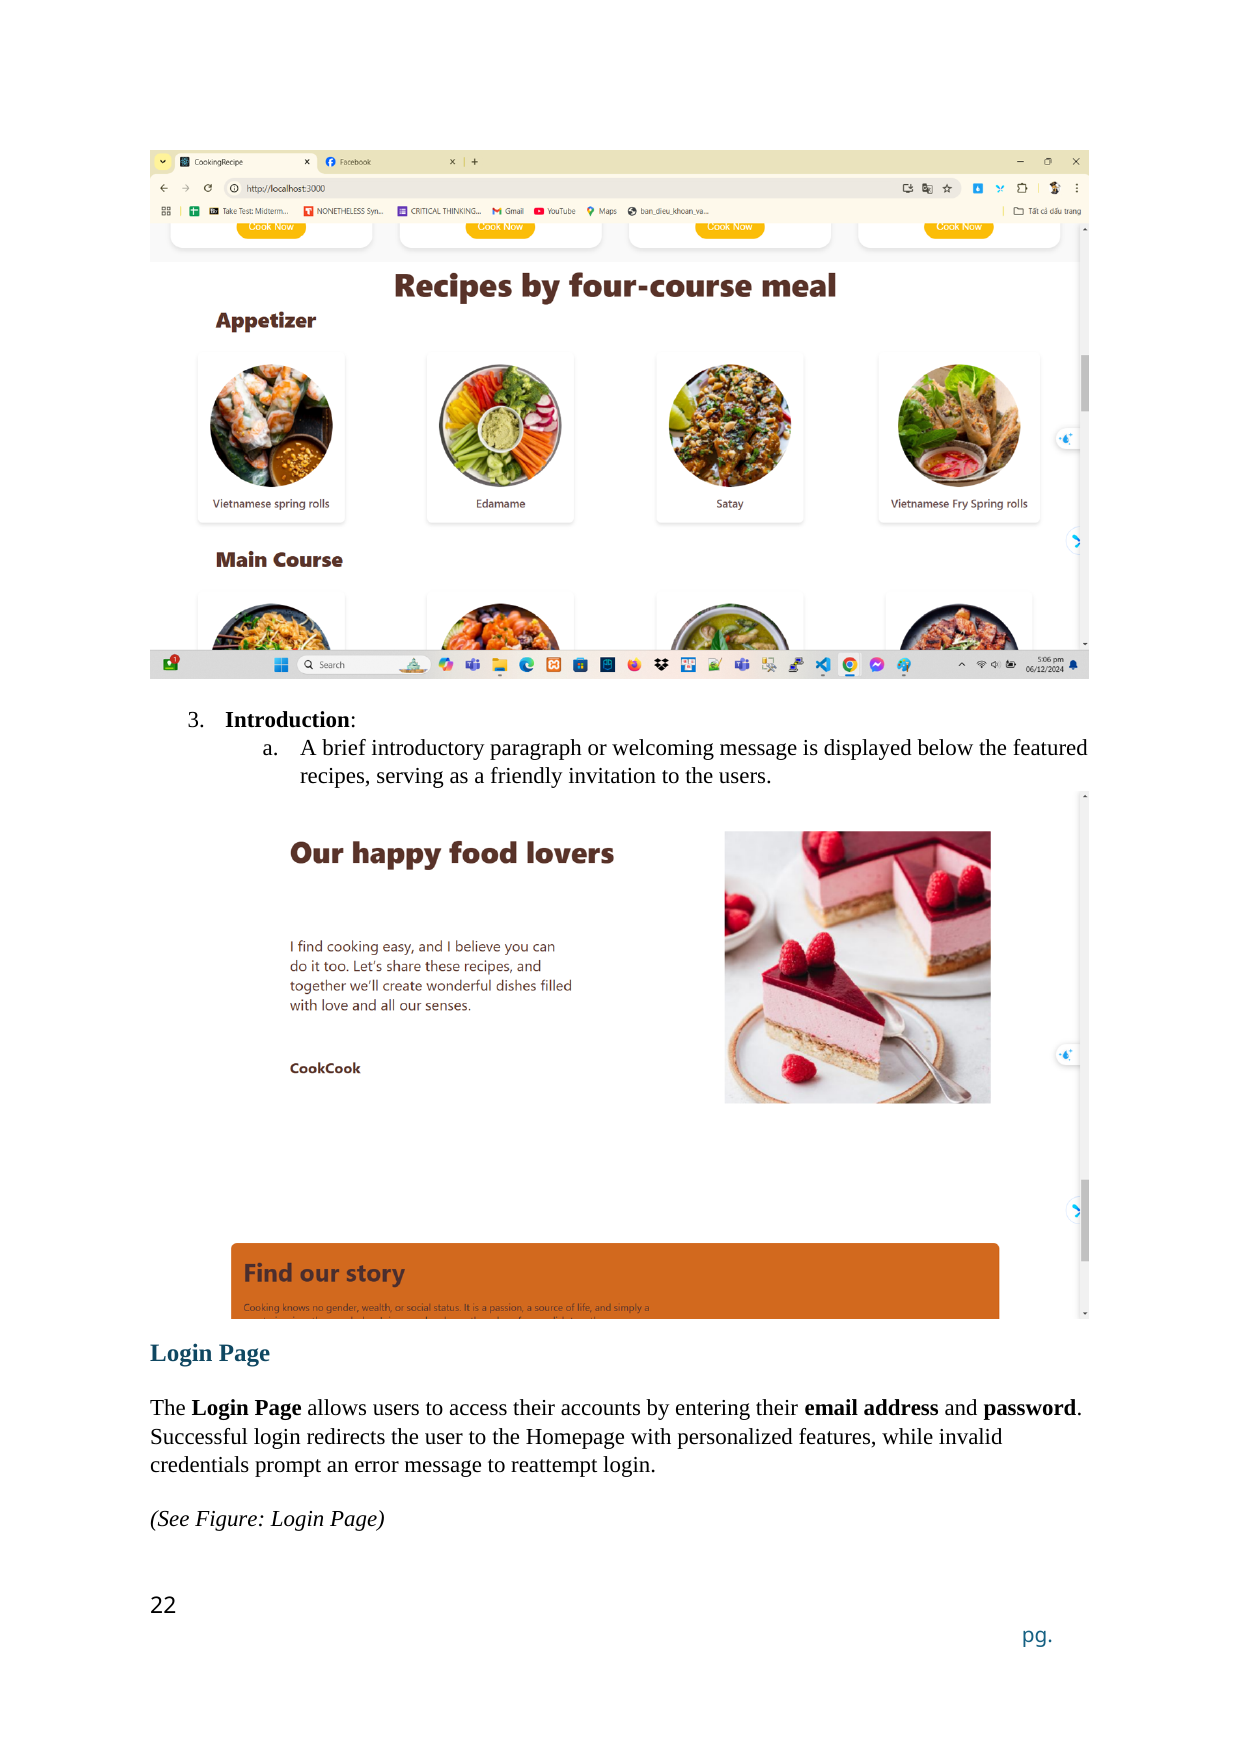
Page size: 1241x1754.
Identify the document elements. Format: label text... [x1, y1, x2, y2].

text (See Figure: Login Page) [150, 1504, 1090, 1531]
subtitle Login Page [150, 1338, 1090, 1367]
picture [150, 150, 1089, 679]
text The Login Page allows users to access their accounts by entering their email address and password. Successful login redirects the user to the Homepage with personalized features, while invalid credentials prompt an error message to reattempt login. [150, 1394, 1090, 1477]
list A brief introductory paragraph or welcoming message is displayed below the featured recipes, serving as a friendly invitation to the users. [262, 734, 1090, 789]
picture [150, 791, 1089, 1319]
list Introduction: [187, 706, 1090, 732]
